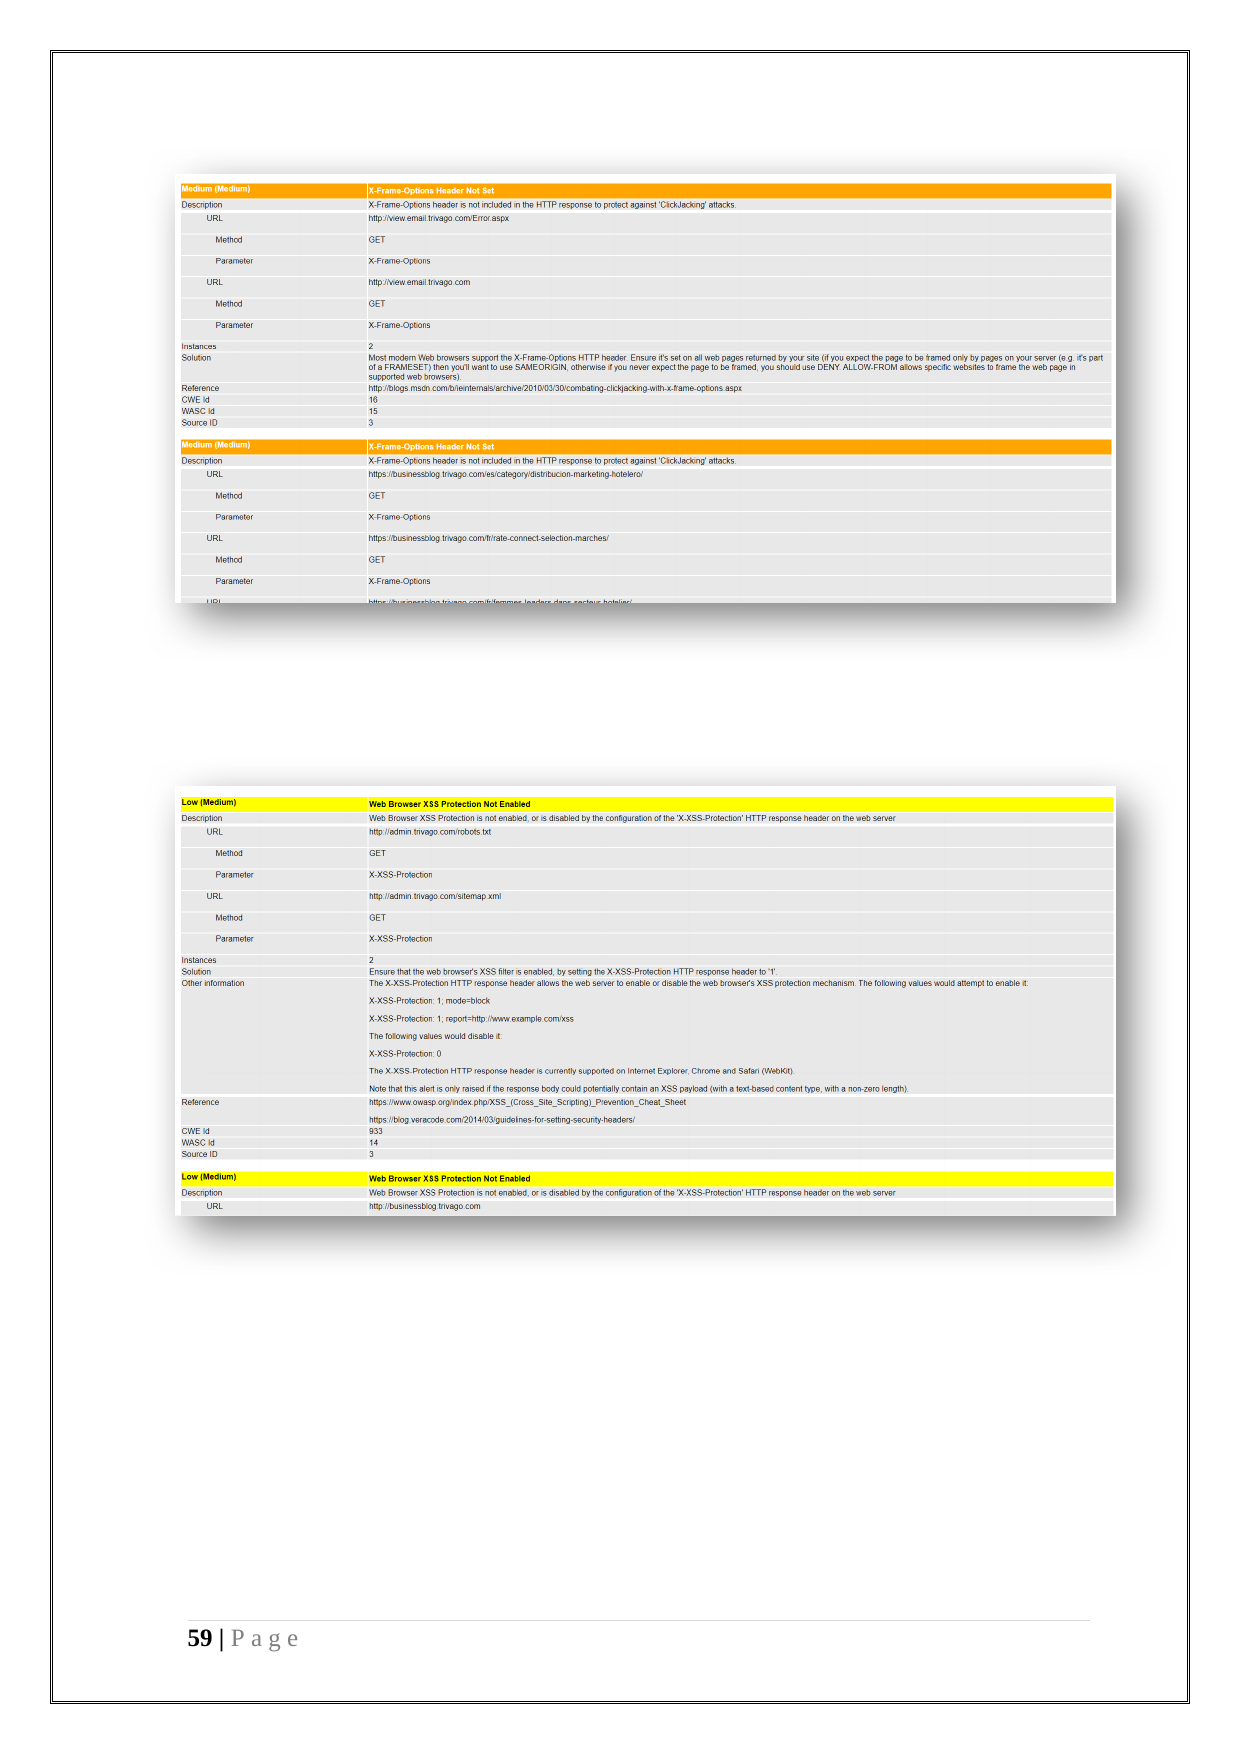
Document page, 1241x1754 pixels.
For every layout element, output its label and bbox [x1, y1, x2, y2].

picture [175, 786, 1116, 1216]
picture [175, 174, 1116, 603]
